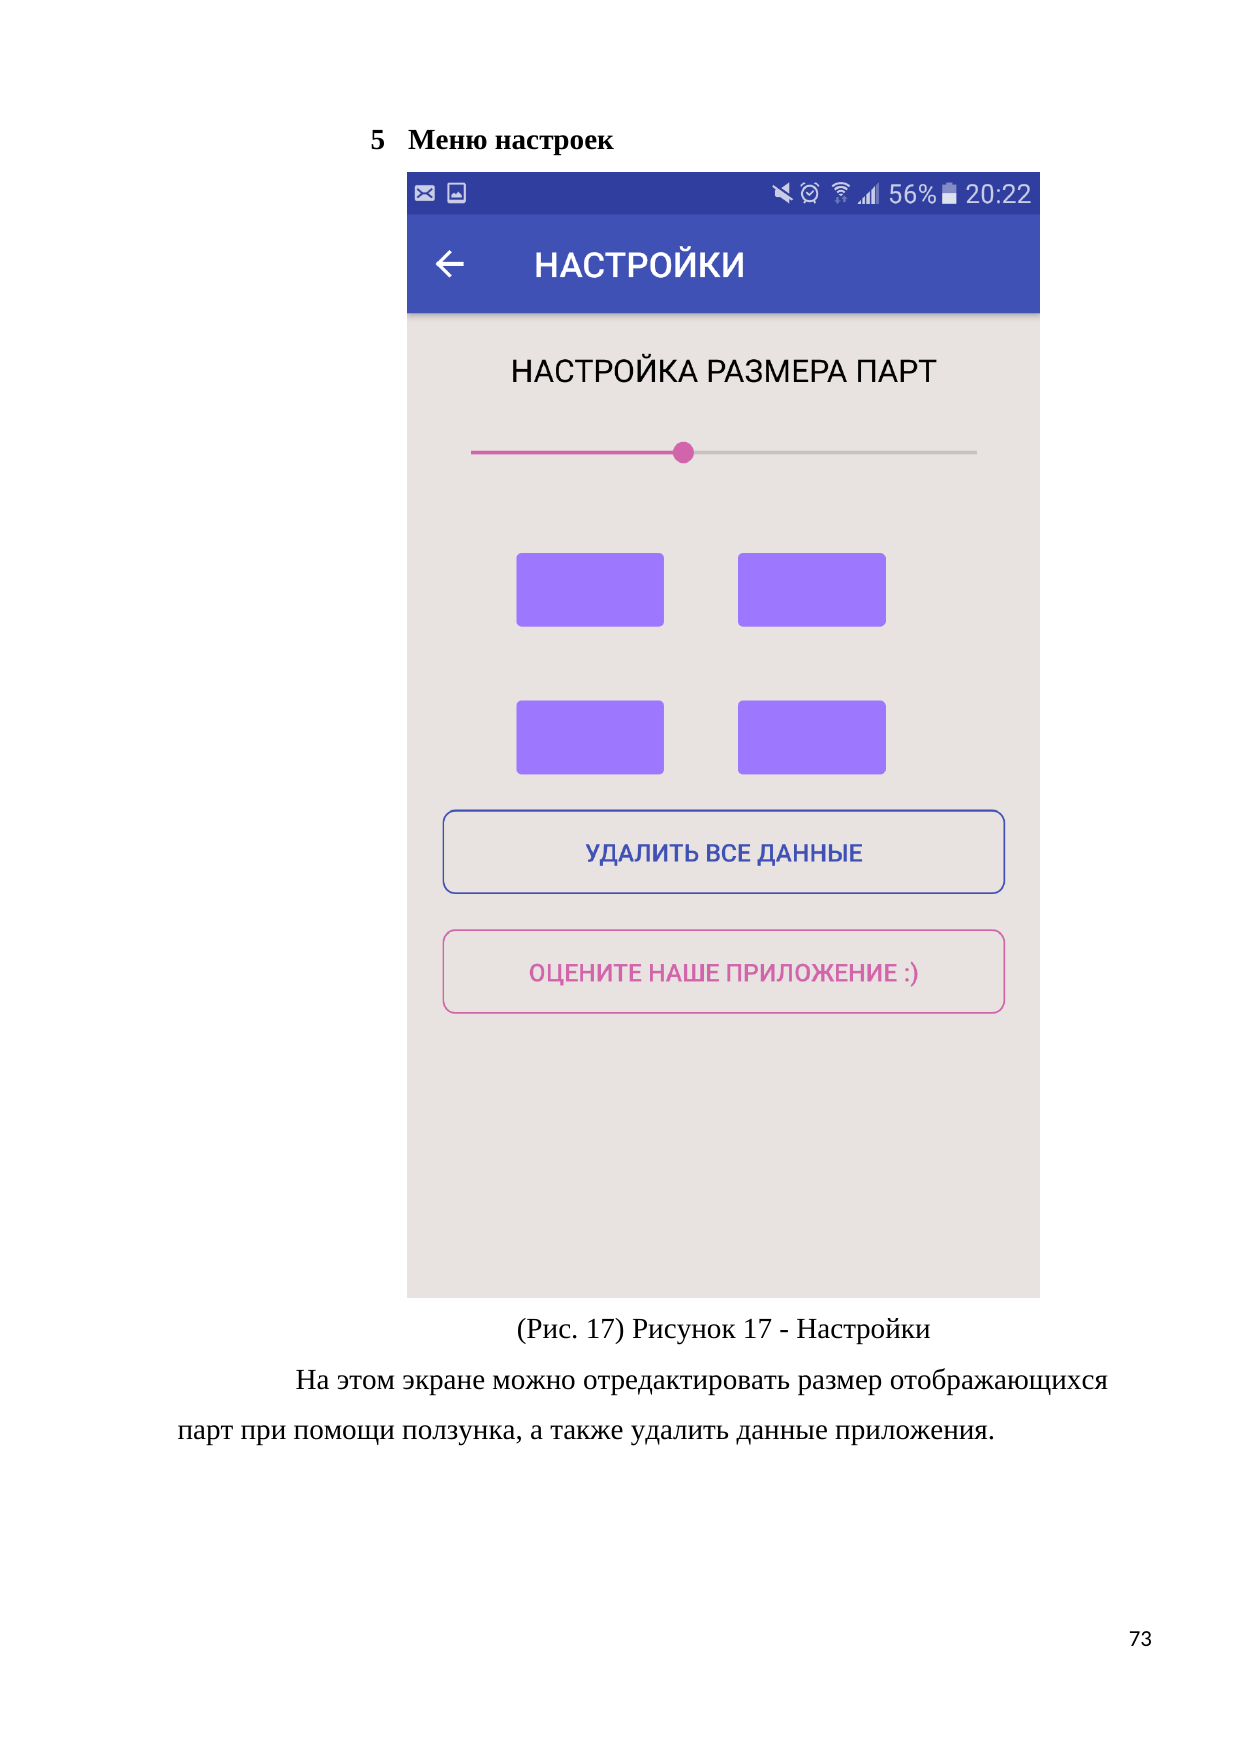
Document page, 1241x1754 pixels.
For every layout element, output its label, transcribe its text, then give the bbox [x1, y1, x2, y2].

picture [407, 172, 1040, 1298]
text На этом экране можно отредактировать размер отображающихся парт при помощи ползунка, а также удалить данные приложения. [177, 1362, 1152, 1446]
text (Рис. 17) Рисунок 17 - Настройки [177, 1312, 1152, 1345]
list Меню настроек [370, 122, 1152, 156]
